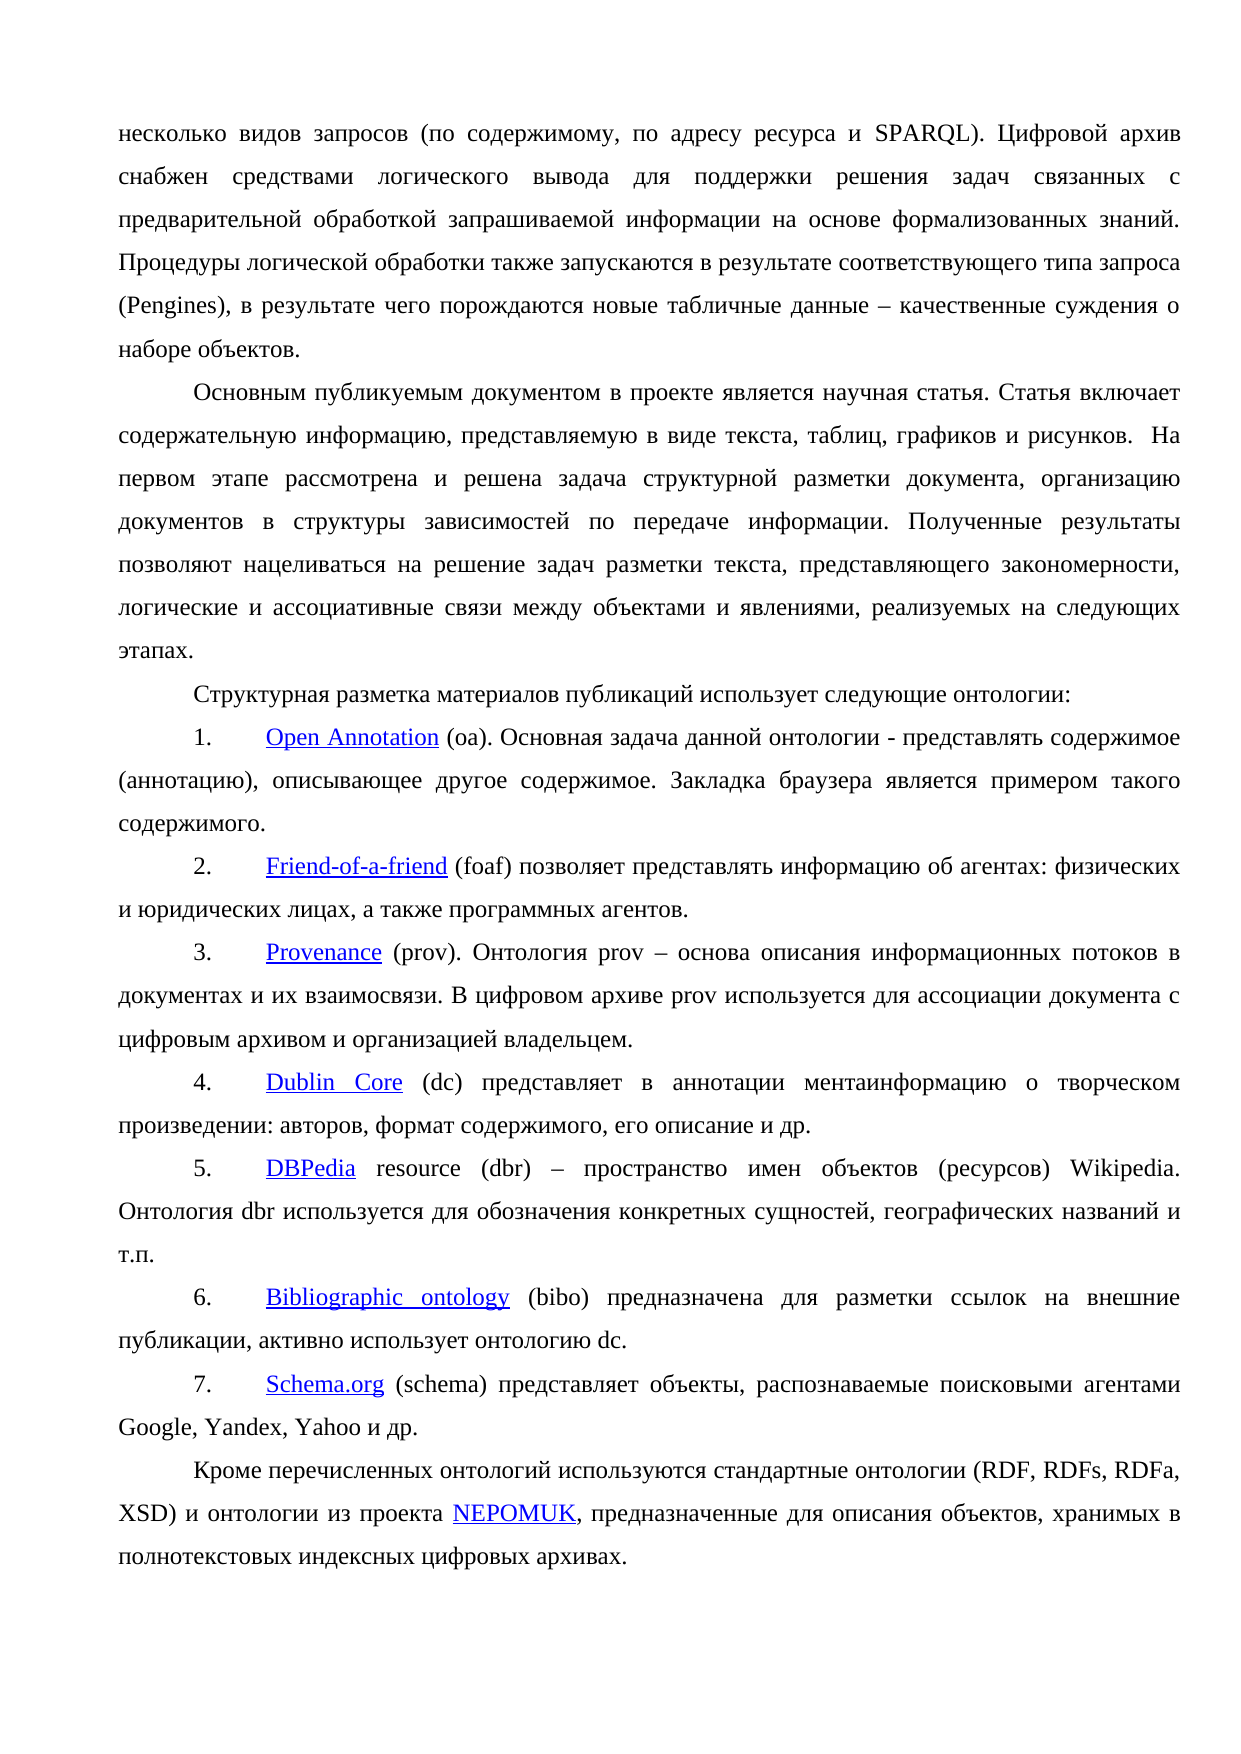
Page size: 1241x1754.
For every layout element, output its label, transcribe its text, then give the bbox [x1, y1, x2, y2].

text Кроме перечисленных онтологий используются стандартные онтологии (RDF, RDFs, RDFa, XSD) и онтологии из проекта NEPOMUK, предназначенные для описания объектов, хранимых в полнотекстовых индексных цифровых архивах. [118, 1455, 1181, 1570]
list Schema.org (schema) представляет объекты, распознаваемые поисковыми агентами Google, Yandex, Yahoo и др. [118, 1369, 1181, 1441]
list Bibliographic ontology (bibo) предназначена для разметки ссылок на внешние публикации, активно использует онтологию dc. [118, 1282, 1181, 1354]
list Open Annotation (oa). Основная задача данной онтологии - представлять содержимое (аннотацию), описывающее другое содержимое. Закладка браузера является примером такого содержимого. [118, 722, 1181, 837]
text Основным публикуемым документом в проекте является научная статья. Статья включает содержательную информацию, представляемую в виде текста, таблиц, графиков и рисунков. На первом этапе рассмотрена и решена задача структурной разметки документа, организацию документов в структуры зависимостей по передаче информации. Полученные результаты позволяют нацеливаться на решение задач разметки текста, представляющего закономерности, логические и ассоциативные связи между объектами и явлениями, реализуемых на следующих этапах. [118, 377, 1181, 664]
list Dublin Core (dc) представляет в аннотации ментаинформацию о творческом произведении: авторов, формат содержимого, его описание и др. [118, 1067, 1181, 1139]
list Friend-of-a-friend (foaf) позволяет представлять информацию об агентах: физических и юридических лицах, а также программных агентов. [118, 851, 1181, 923]
list Provenance (prov). Онтология prov – основа описания информационных потоков в документах и их взаимосвязи. В цифровом архиве prov используется для ассоциации документа с цифровым архивом и организацией владельцем. [118, 937, 1181, 1052]
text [118, 118, 1181, 362]
list DBPedia resource (dbr) – пространство имен объектов (ресурсов) Wikipedia. Онтология dbr используется для обозначения конкретных сущностей, географических названий и т.п. [118, 1153, 1181, 1268]
text Структурная разметка материалов публикаций использует следующие онтологии: [118, 679, 1181, 707]
